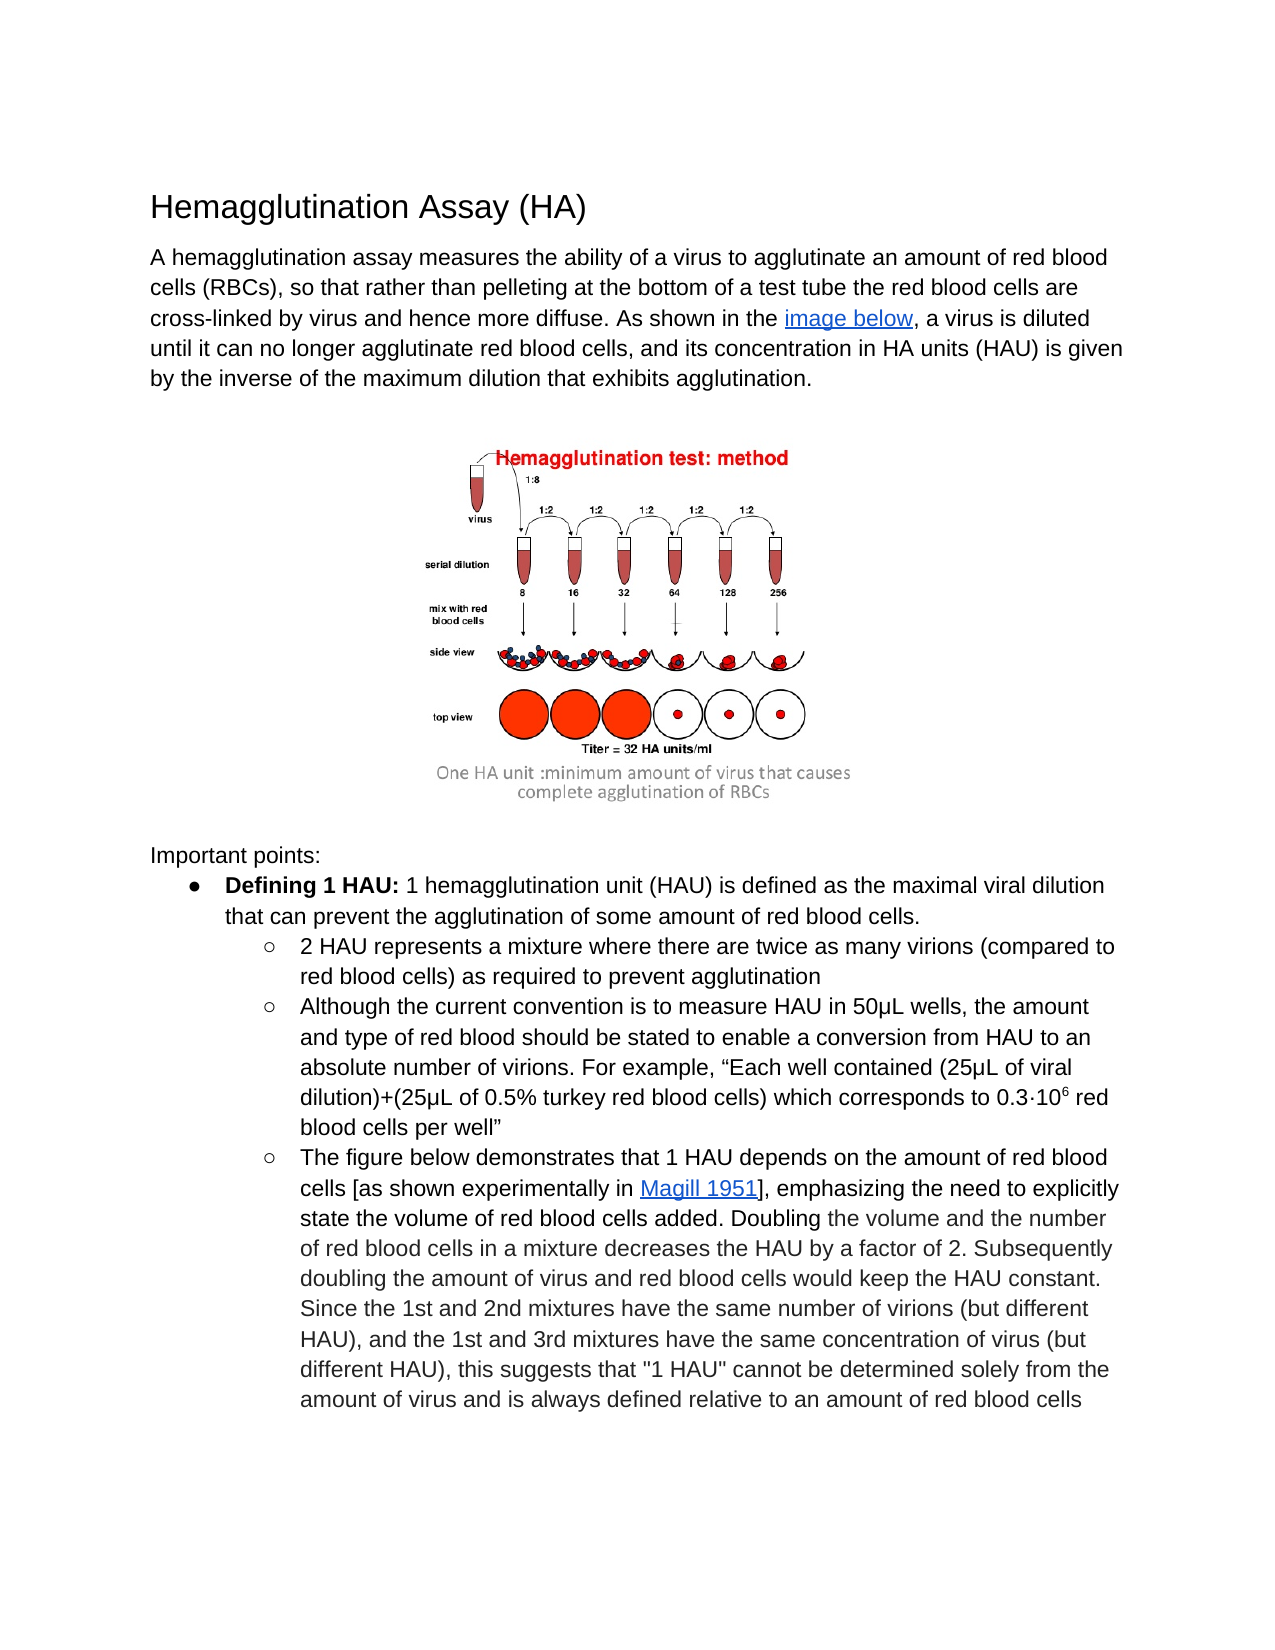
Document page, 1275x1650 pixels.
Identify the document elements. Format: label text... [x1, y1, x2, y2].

picture [382, 425, 893, 809]
subtitle Hemagglutination Assay (HA) [150, 187, 1125, 226]
list Defining 1 HAU: 1 hemagglutination unit (HAU) is defined as the maximal viral dilution that can prevent the agglutination of some amount of red blood cells. [187, 872, 1125, 929]
list The figure below demonstrates that 1 HAU depends on the amount of red blood cells [as shown experimentally in Magill 1951], emphasizing the need to explicitly state the volume of red blood cells added. Doubling the volume and the number of red blood cells in a mixture decreases the HAU by a factor of 2. Subsequently doubling the amount of virus and red blood cells would keep the HAU constant. Since the 1st and 2nd mixtures have the same number of virions (but different HAU), and the 1st and 3rd mixtures have the same concentration of virus (but different HAU), this suggests that "1 HAU" cannot be determined solely from the amount of virus and is always defined relative to an amount of red blood cells [262, 1144, 1125, 1412]
text A hemagglutination assay measures the ability of a virus to agglutinate an amount of red blood cells (RBCs), so that rather than pelleting at the bottom of a test tube the red blood cells are cross-linked by virus and hence more diffuse. As shown in the image below, a virus is diluted until it can no longer agglutinate red blood cells, and its concentration in HA units (HAU) is given by the inverse of the maximum dilution that exhibits agglutination. [150, 244, 1125, 391]
list 2 HAU represents a mixture where there are twice as many virions (compared to red blood cells) as required to prevent agglutination [262, 933, 1125, 989]
text Important points: [150, 842, 1125, 869]
list Although the current convention is to measure HAU in 50μL wells, the amount and type of red blood should be stated to enable a conversion from HAU to an absolute number of virions. For example, “Each well contained (25μL of viral dilution)+(25μL of 0.5% turkey red blood cells) which corresponds to 0.3·106 red blood cells per well” [262, 993, 1125, 1141]
